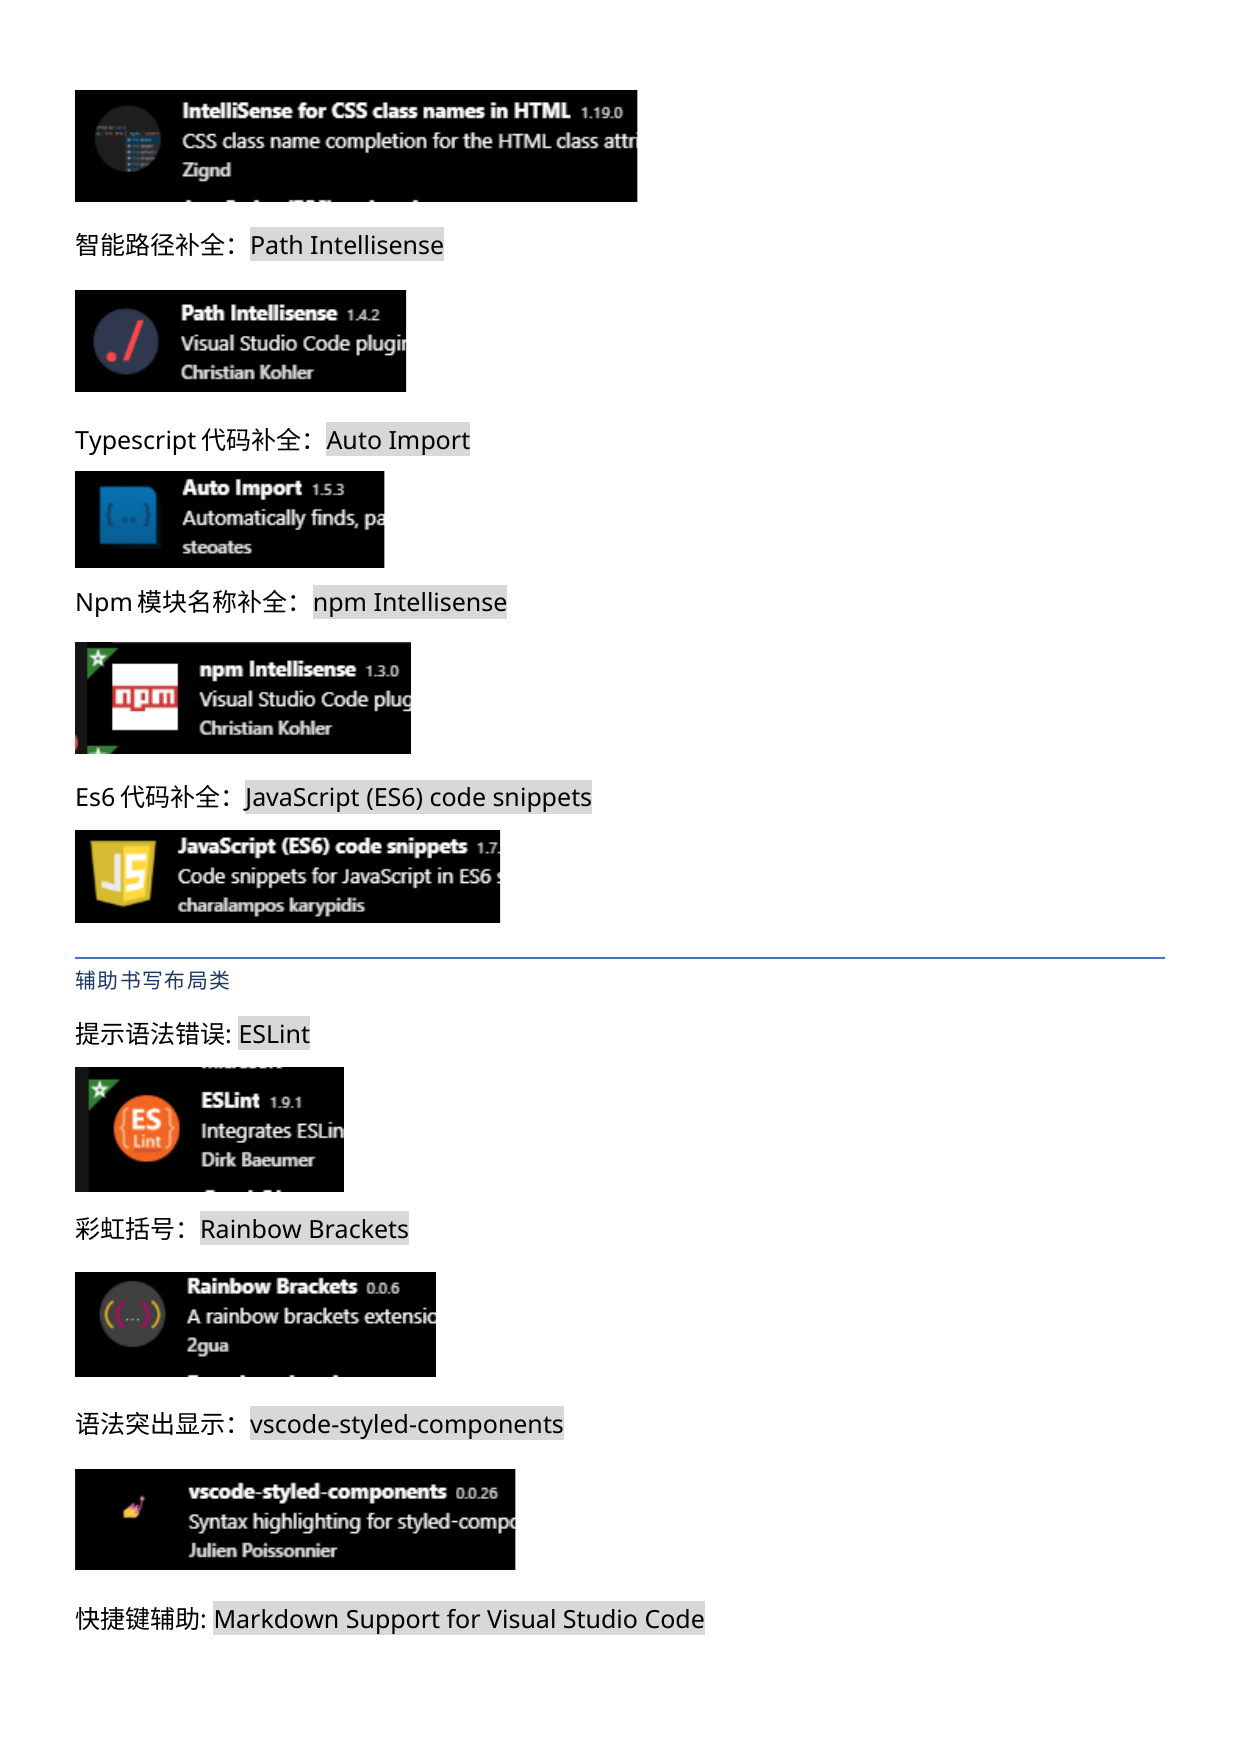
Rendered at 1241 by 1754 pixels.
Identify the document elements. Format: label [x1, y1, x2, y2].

picture [75, 90, 638, 202]
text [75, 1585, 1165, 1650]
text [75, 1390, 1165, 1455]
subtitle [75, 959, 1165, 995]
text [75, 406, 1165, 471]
picture [75, 1272, 436, 1377]
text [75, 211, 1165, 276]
picture [75, 830, 501, 923]
picture [75, 1067, 344, 1192]
picture [75, 1469, 516, 1570]
picture [75, 290, 407, 392]
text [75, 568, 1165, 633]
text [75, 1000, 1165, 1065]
picture [75, 471, 385, 568]
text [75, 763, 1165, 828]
picture [75, 642, 411, 754]
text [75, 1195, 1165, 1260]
